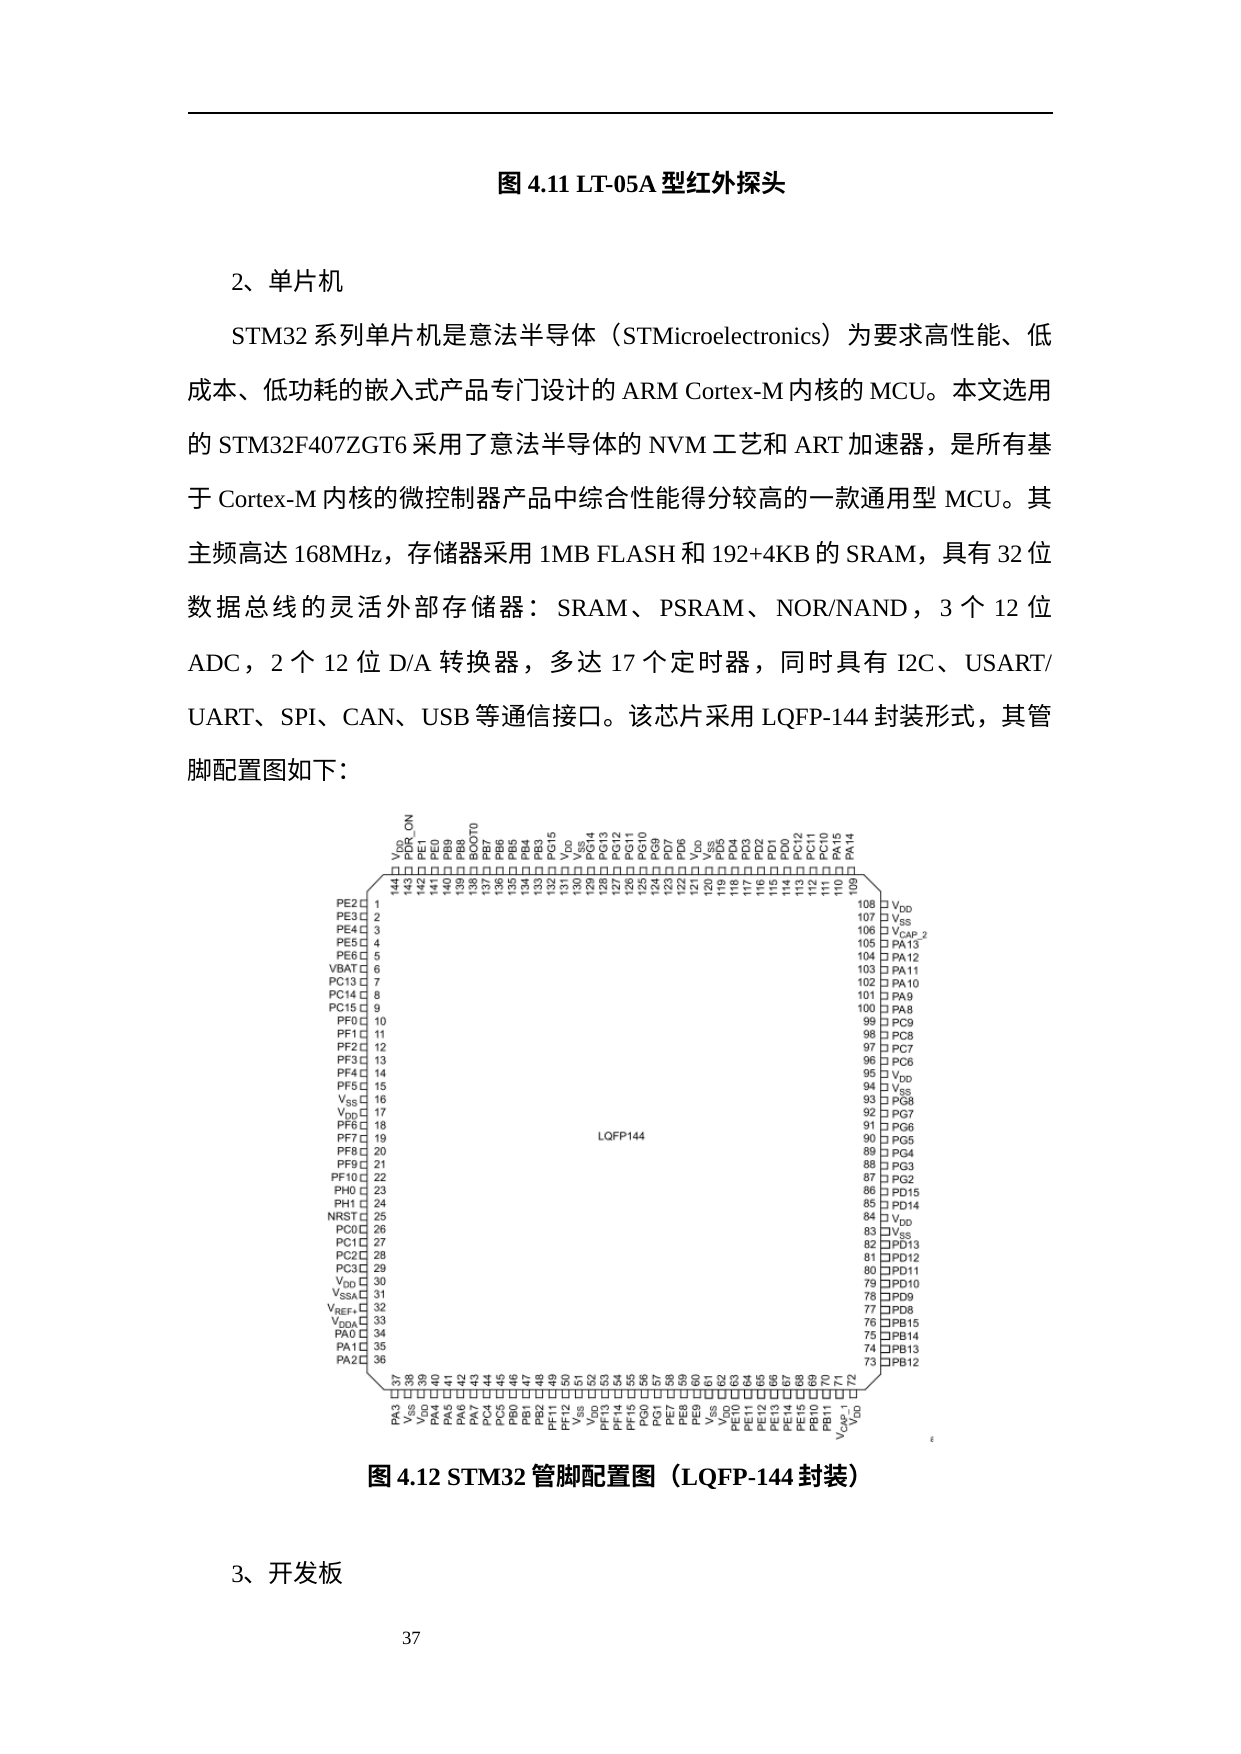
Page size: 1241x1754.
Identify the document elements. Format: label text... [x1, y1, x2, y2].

text 图4.11 LT-05A型红外探头 [187, 164, 1053, 200]
list 开发板 [187, 1553, 1053, 1590]
list 图4.12 STM32管脚配置图（LQFP-144封装） [187, 1456, 1053, 1492]
picture [306, 805, 934, 1442]
list 2、单片机 [231, 261, 1053, 298]
list STM32系列单片机是意法半导体（STMicroelectronics）为要求高性能、低成本、低功耗的嵌入式产品专门设计的ARM Cortex-M内核的MCU。本文选用的STM32F407ZGT6采用了意法半导体的NVM工艺和ART加速器，是所有基于Cortex-M内核的微控制器产品中综合性能得分较高的一款通用型MCU。其主频高达168MHz，存储器采用1MB FLASH和192+4KB的SRAM，具有32位数据总线的灵活外部存储器：SRAM、PSRAM、NOR/NAND，3个12位ADC，2个12位D/A转换器，多达17个定时器，同时具有I2C、USART/UART、SPI、CAN、USB等通信接口。该芯片采用LQFP-144封装形式，其管脚配置图如下： [187, 316, 1053, 787]
